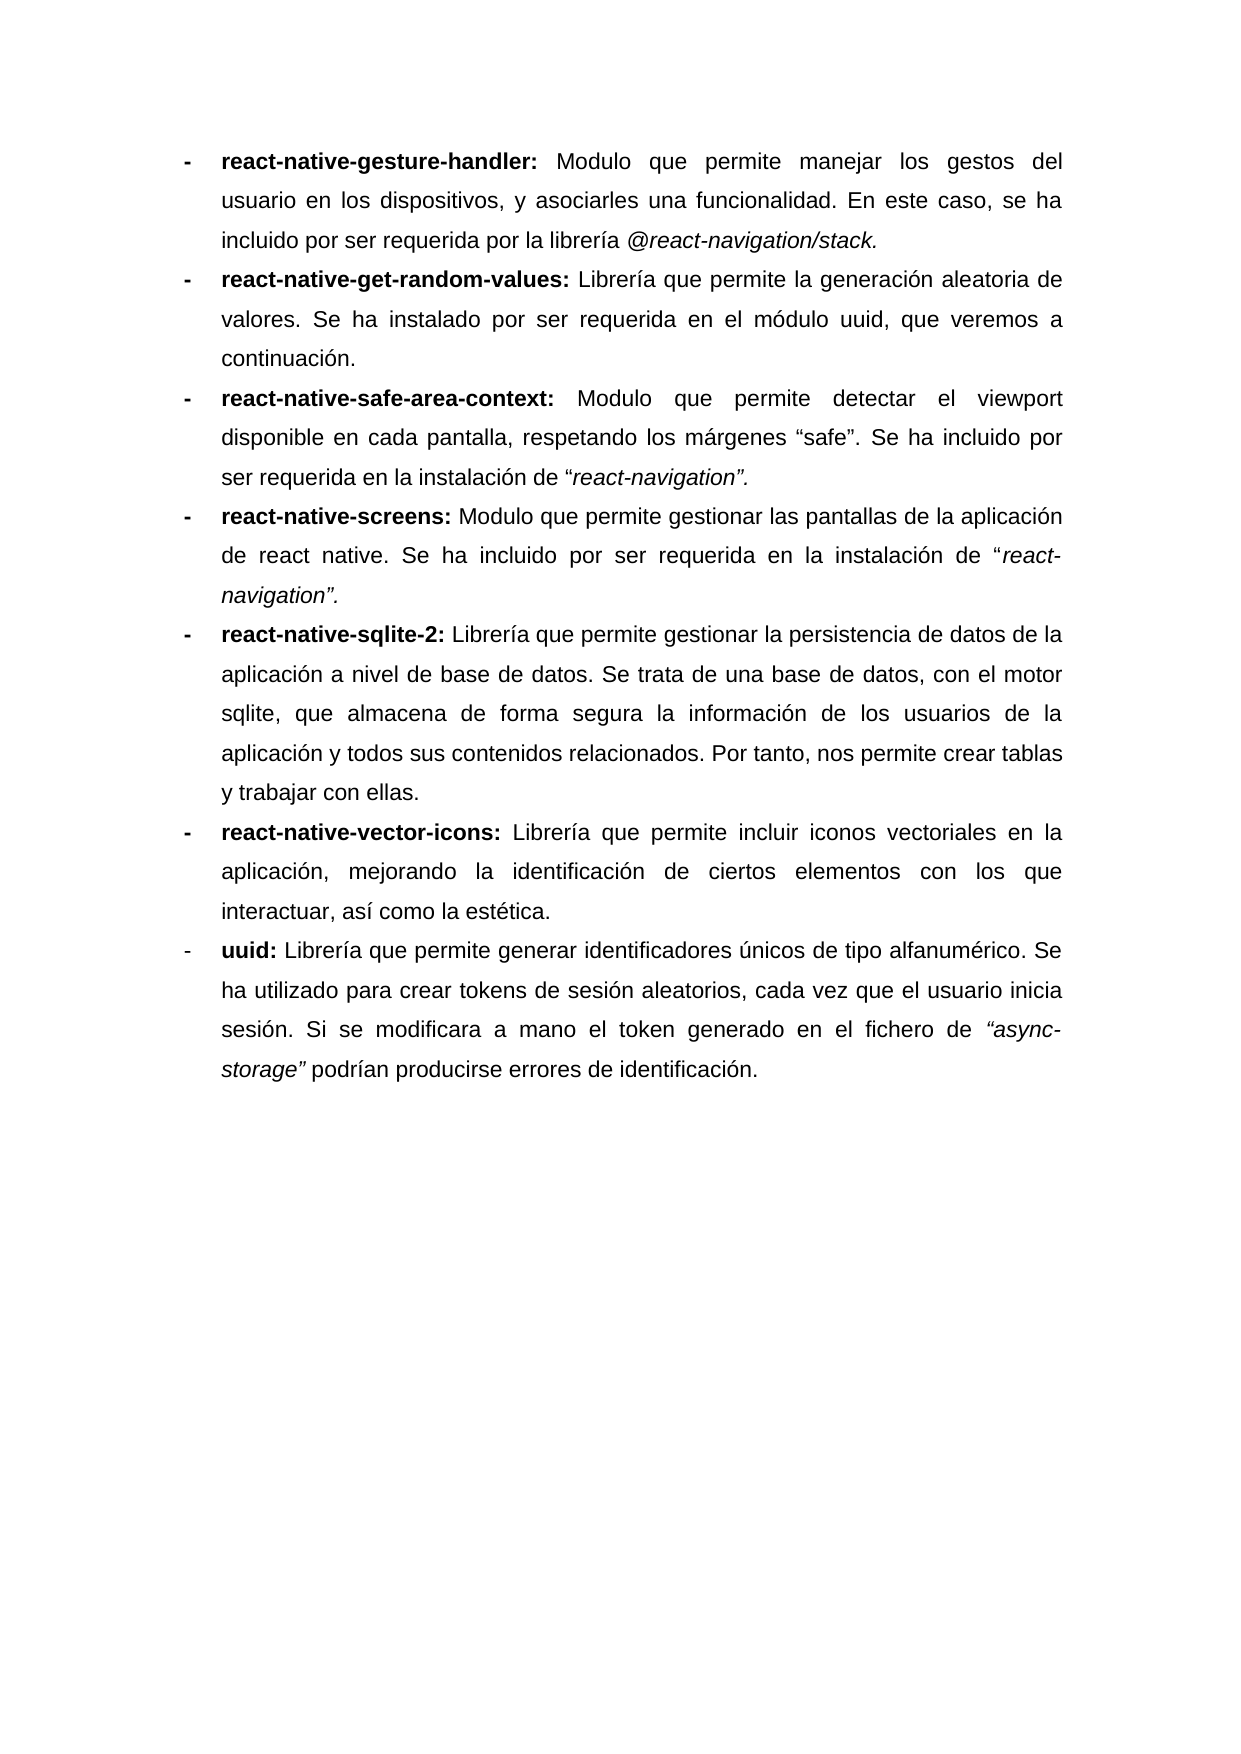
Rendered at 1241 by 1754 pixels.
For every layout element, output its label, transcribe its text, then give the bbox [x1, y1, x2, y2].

list uuid: Librería que permite generar identificadores únicos de tipo alfanumérico. Se ha utilizado para crear tokens de sesión aleatorios, cada vez que el usuario inicia sesión. Si se modificara a mano el token generado en el fichero de “async-storage” podrían producirse errores de identificación. [183, 937, 1063, 1082]
list react-native-screens: Modulo que permite gestionar las pantallas de la aplicación de react native. Se ha incluido por ser requerida en la instalación de “react-navigation”. [183, 503, 1063, 608]
list react-native-get-random-values: Librería que permite la generación aleatoria de valores. Se ha instalado por ser requerida en el módulo uuid, que veremos a continuación. [183, 266, 1063, 371]
list react-native-gesture-handler: Modulo que permite manejar los gestos del usuario en los dispositivos, y asociarles una funcionalidad. En este caso, se ha incluido por ser requerida por la librería @react-navigation/stack. [183, 148, 1063, 253]
list react-native-safe-area-context: Modulo que permite detectar el viewport disponible en cada pantalla, respetando los márgenes “safe”. Se ha incluido por ser requerida en la instalación de “react-navigation”. [183, 384, 1063, 490]
list react-native-sqlite-2: Librería que permite gestionar la persistencia de datos de la aplicación a nivel de base de datos. Se trata de una base de datos, con el motor sqlite, que almacena de forma segura la información de los usuarios de la aplicación y todos sus contenidos relacionados. Por tanto, nos permite crear tablas y trabajar con ellas. [183, 621, 1063, 806]
list react-native-vector-icons: Librería que permite incluir iconos vectoriales en la aplicación, mejorando la identificación de ciertos elementos con los que interactuar, así como la estética. [183, 819, 1063, 924]
